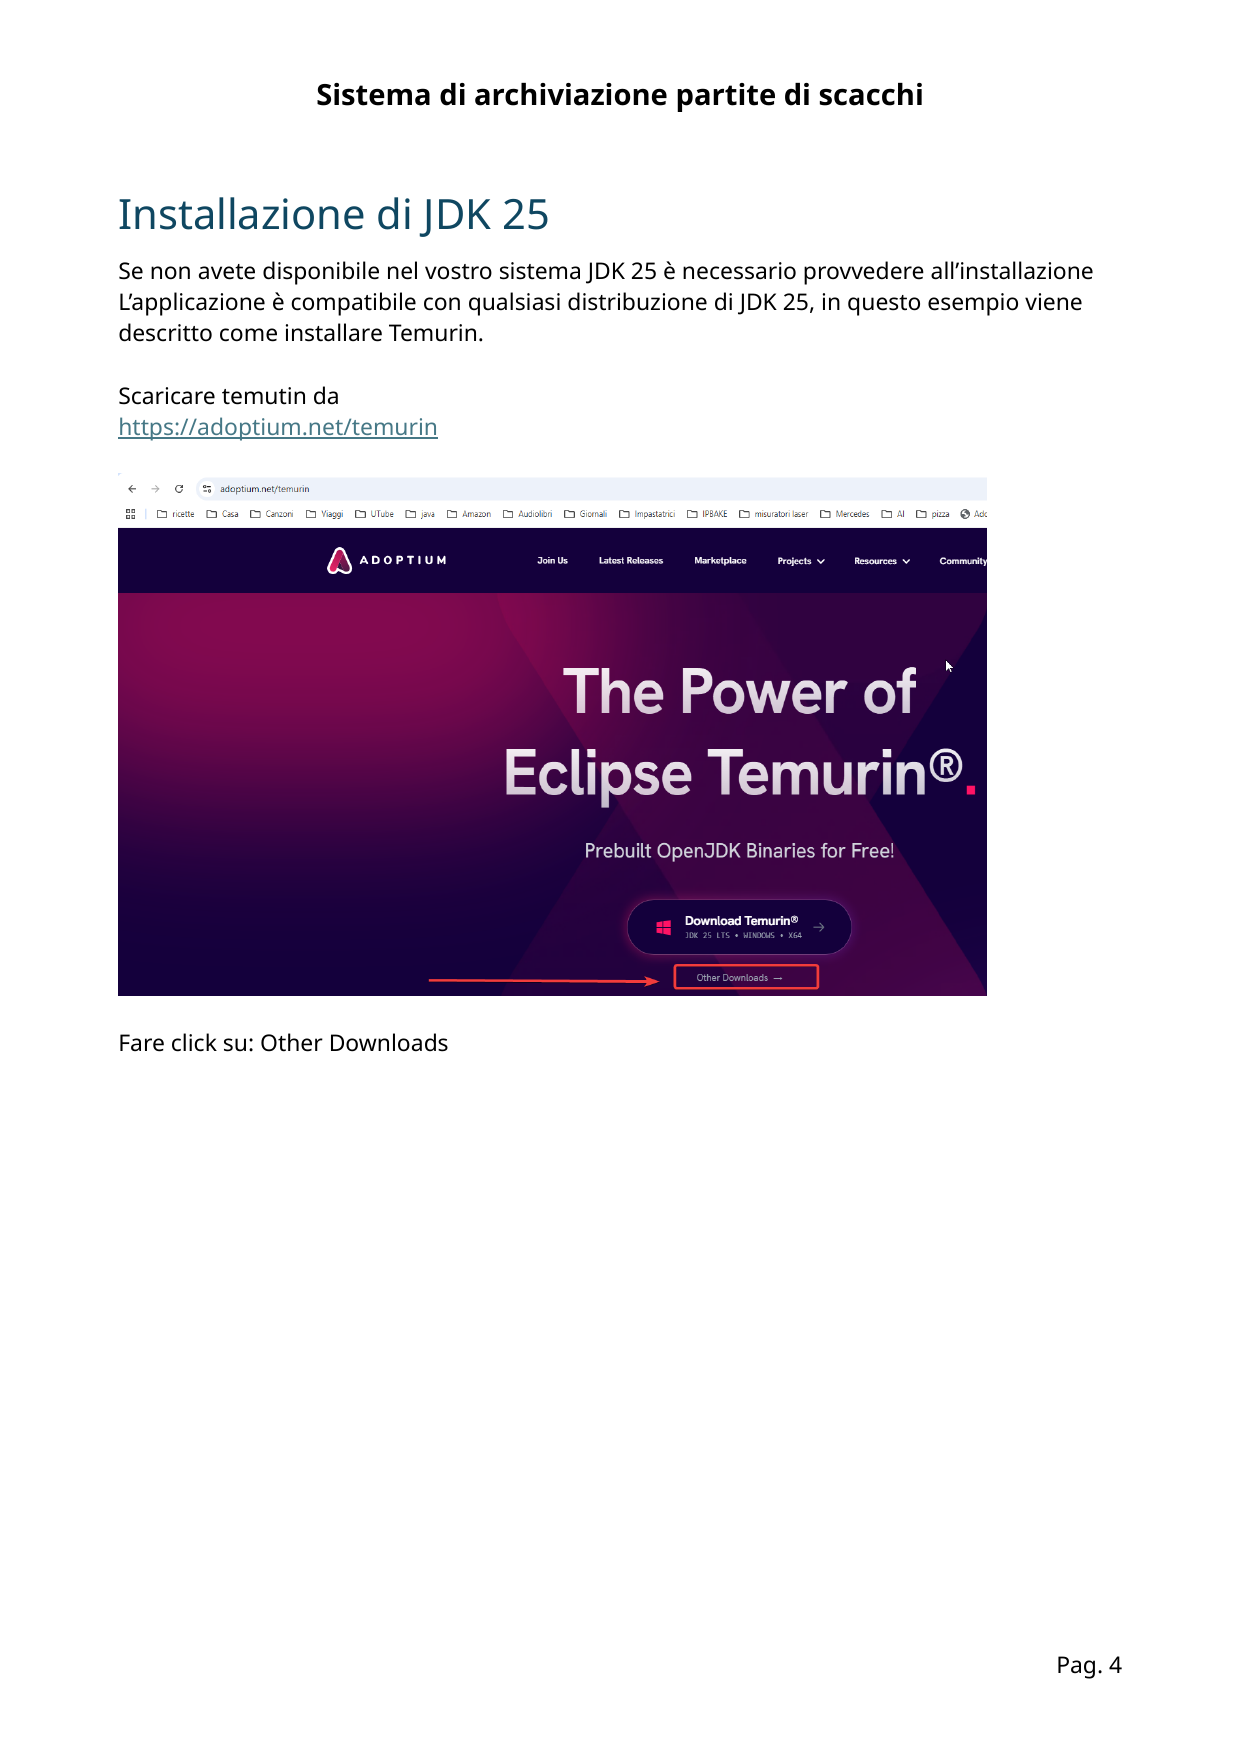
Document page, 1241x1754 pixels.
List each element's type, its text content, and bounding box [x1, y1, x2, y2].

text Se non avete disponibile nel vostro sistema JDK 25 è necessario provvedere all’installazione [118, 255, 1122, 286]
text L’applicazione è compatibile con qualsiasi distribuzione di JDK 25, in questo esempio viene descritto come installare Temurin. [118, 286, 1122, 348]
text https://adoptium.net/temurin [118, 411, 1122, 442]
text Scaricare temutin da [118, 380, 1122, 411]
subtitle Installazione di JDK 25 [118, 185, 1122, 242]
text Fare click su: Other Downloads [118, 1027, 1122, 1058]
picture [118, 473, 987, 996]
